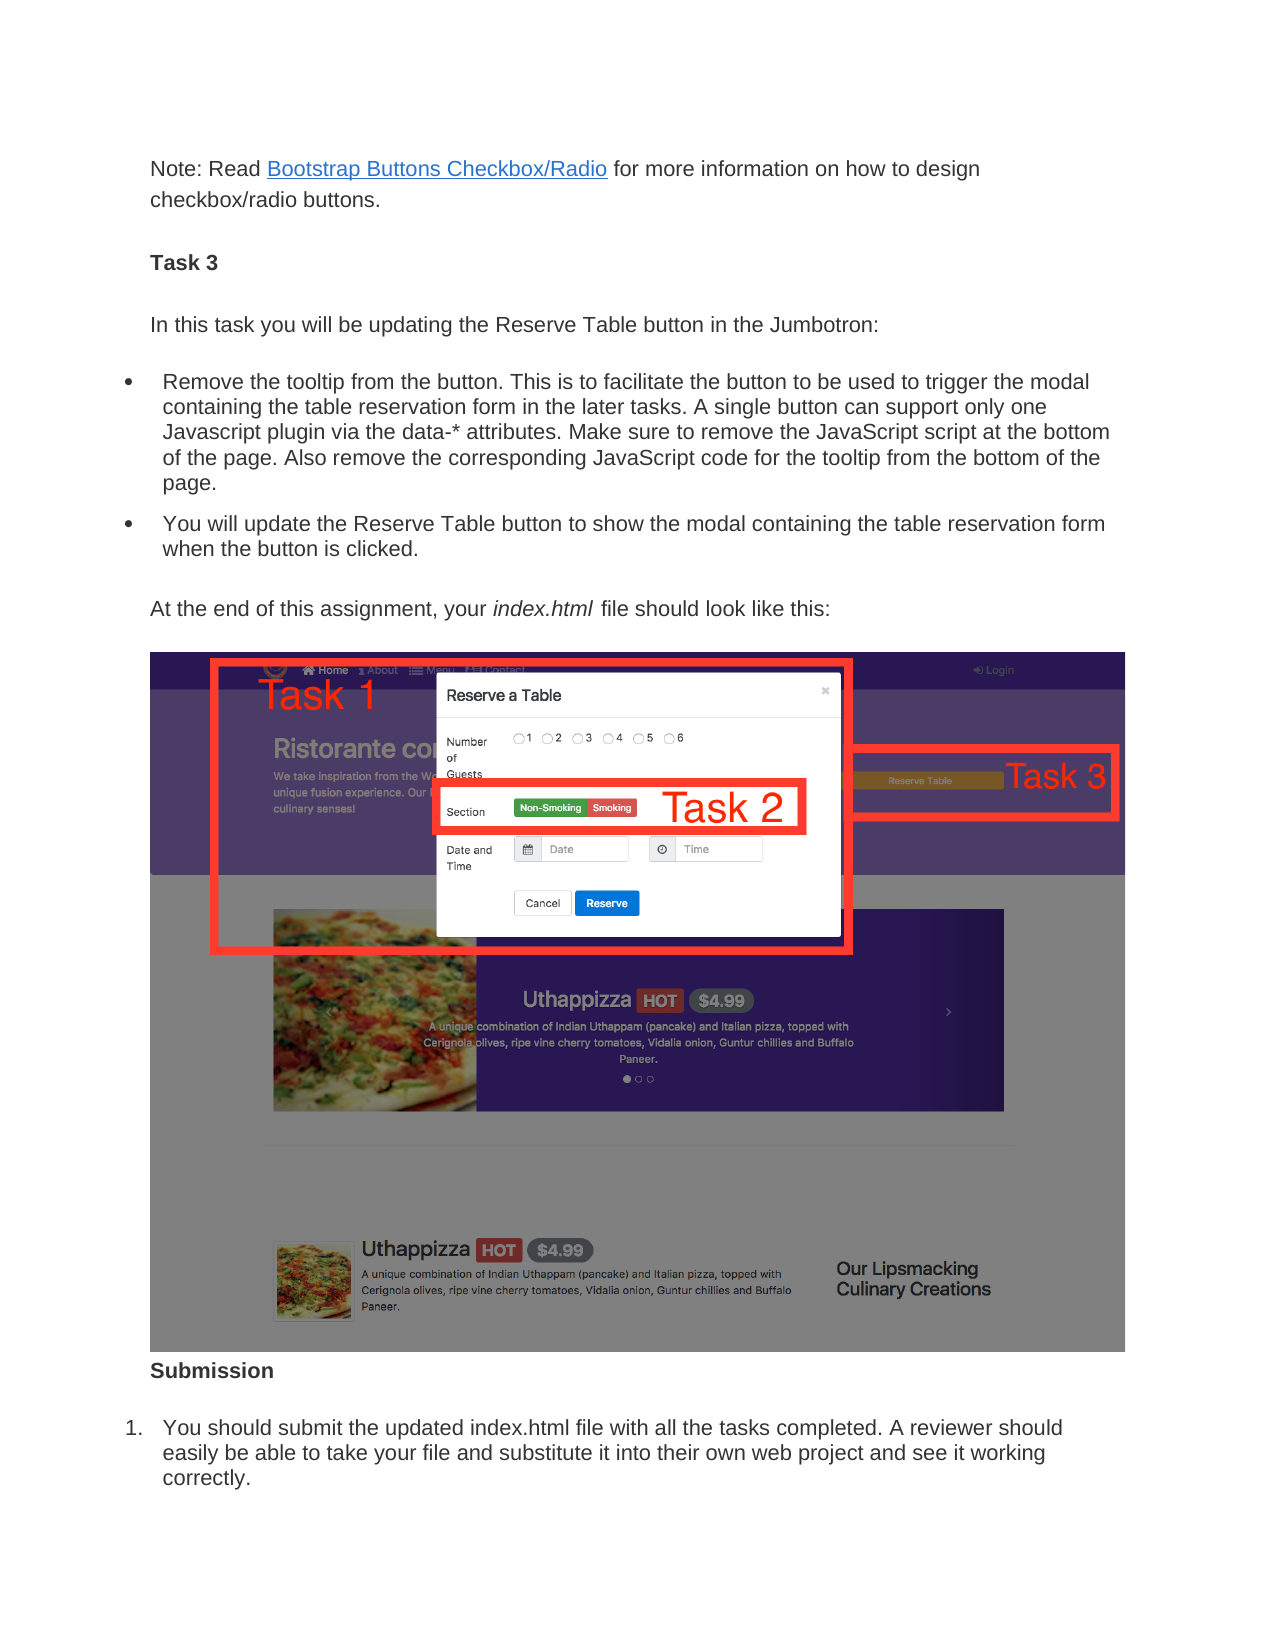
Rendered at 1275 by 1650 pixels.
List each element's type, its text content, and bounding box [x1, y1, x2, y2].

text At the end of this assignment, your index.html file should look like this: [150, 590, 1125, 621]
text Task 3 [150, 244, 1125, 275]
list Remove the tooltip from the button. This is to facilitate the button to be used to trigger the modal containing the table reservation form in the later tasks. A single button can support only one Javascript plugin via the data-* attributes. Make sure to remove the JavaScript script at the bottom of the page. Also remove the corresponding JavaScript code for the tooltip from the bottom of the page. [125, 369, 1125, 495]
list You will update the Reserve Table button to show the modal containing the table reservation form when the button is clicked. [125, 510, 1125, 561]
picture [150, 652, 1125, 1352]
text In this task you will be updating the Reserve Table button in the Jumbotron: [150, 306, 1125, 337]
text Note: Read Bootstrap Buttons Checkbox/Radio for more information on how to design checkbox/radio buttons. [150, 150, 1125, 212]
list You should submit the updated index.html file with all the tasks completed. A reviewer should easily be able to take your file and substitute it into their own web project and see it working correctly. [125, 1414, 1125, 1490]
text Submission [150, 1352, 1125, 1383]
